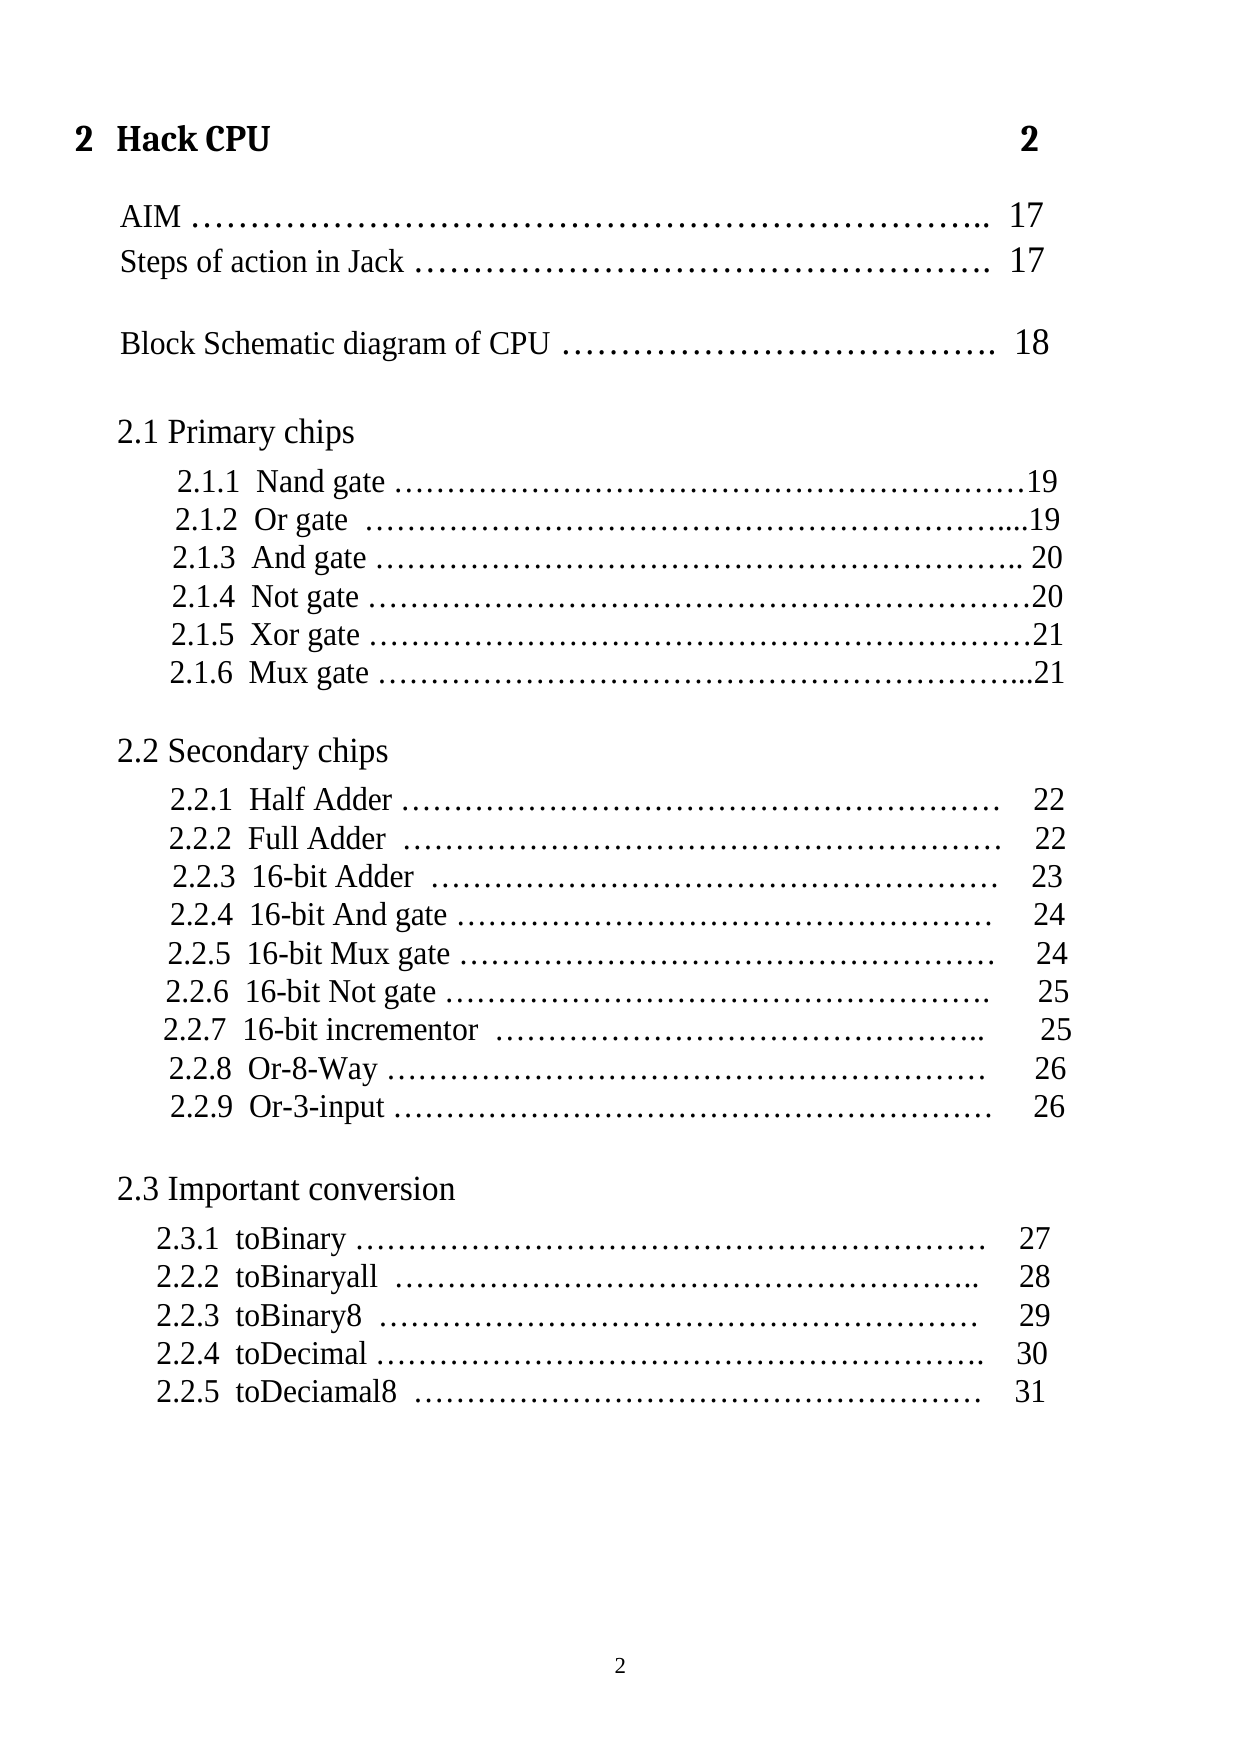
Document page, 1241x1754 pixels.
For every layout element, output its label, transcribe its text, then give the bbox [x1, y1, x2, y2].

text 2.2.5 toDeciamal8 ……………………………………………… 31 [156, 1371, 1079, 1410]
text 2.3.1 toBinary …………………………………………………… 27 [156, 1218, 1079, 1256]
text 2.1.5 Xor gate ………………………………………………………21 [156, 614, 1079, 652]
text 2.2.2 Full Adder ………………………………………………… 22 [156, 818, 1079, 856]
text 2.2.1 Half Adder ………………………………………………… 22 [156, 779, 1079, 818]
text 2.1.2 Or gate ……………………………………………………....19 [156, 499, 1079, 537]
text 2.1.4 Not gate ………………………………………………………20 [156, 576, 1079, 614]
text 2.2.3 16-bit Adder ……………………………………………… 23 [156, 856, 1079, 894]
text 2.2.6 16-bit Not gate ……………………………………………. 25 [156, 971, 1079, 1009]
text Block Schematic diagram of CPU ………………………………. 18 [75, 319, 1079, 362]
text 2.2.4 toDecimal …………………………………………………. 30 [156, 1333, 1079, 1371]
text 2.2.7 16-bit incrementor ……………………………………….. 25 [156, 1009, 1079, 1048]
text 2.1.6 Mux gate ……………………………………………………...21 [156, 652, 1079, 691]
text 2.2.3 toBinary8 ………………………………………………… 29 [156, 1295, 1079, 1333]
text Steps of action in Jack …………………………………………. 17 [75, 238, 1079, 281]
text 2.2 Secondary chips [75, 729, 1079, 770]
text 2.2.5 16-bit Mux gate …………………………………………… 24 [156, 933, 1079, 971]
text 2 Hack CPU 2 [75, 118, 1079, 161]
text 2.1 Primary chips [75, 410, 1079, 451]
text 2.2.8 Or-8-Way ………………………………………………… 26 [156, 1048, 1079, 1086]
text 2.2.9 Or-3-input ………………………………………………… 26 [156, 1086, 1079, 1124]
text 2.2.2 toBinaryall ……………………………………………….. 28 [156, 1256, 1079, 1295]
text 2.1.3 And gate …………………………………………………….. 20 [156, 537, 1079, 576]
text 2.2.4 16-bit And gate …………………………………………… 24 [156, 894, 1079, 933]
text 2.1.1 Nand gate ……………………………………………………19 [156, 461, 1079, 499]
text AIM ………………………………………………………….. 17 [75, 192, 1079, 236]
text 2.3 Important conversion [75, 1168, 1079, 1208]
